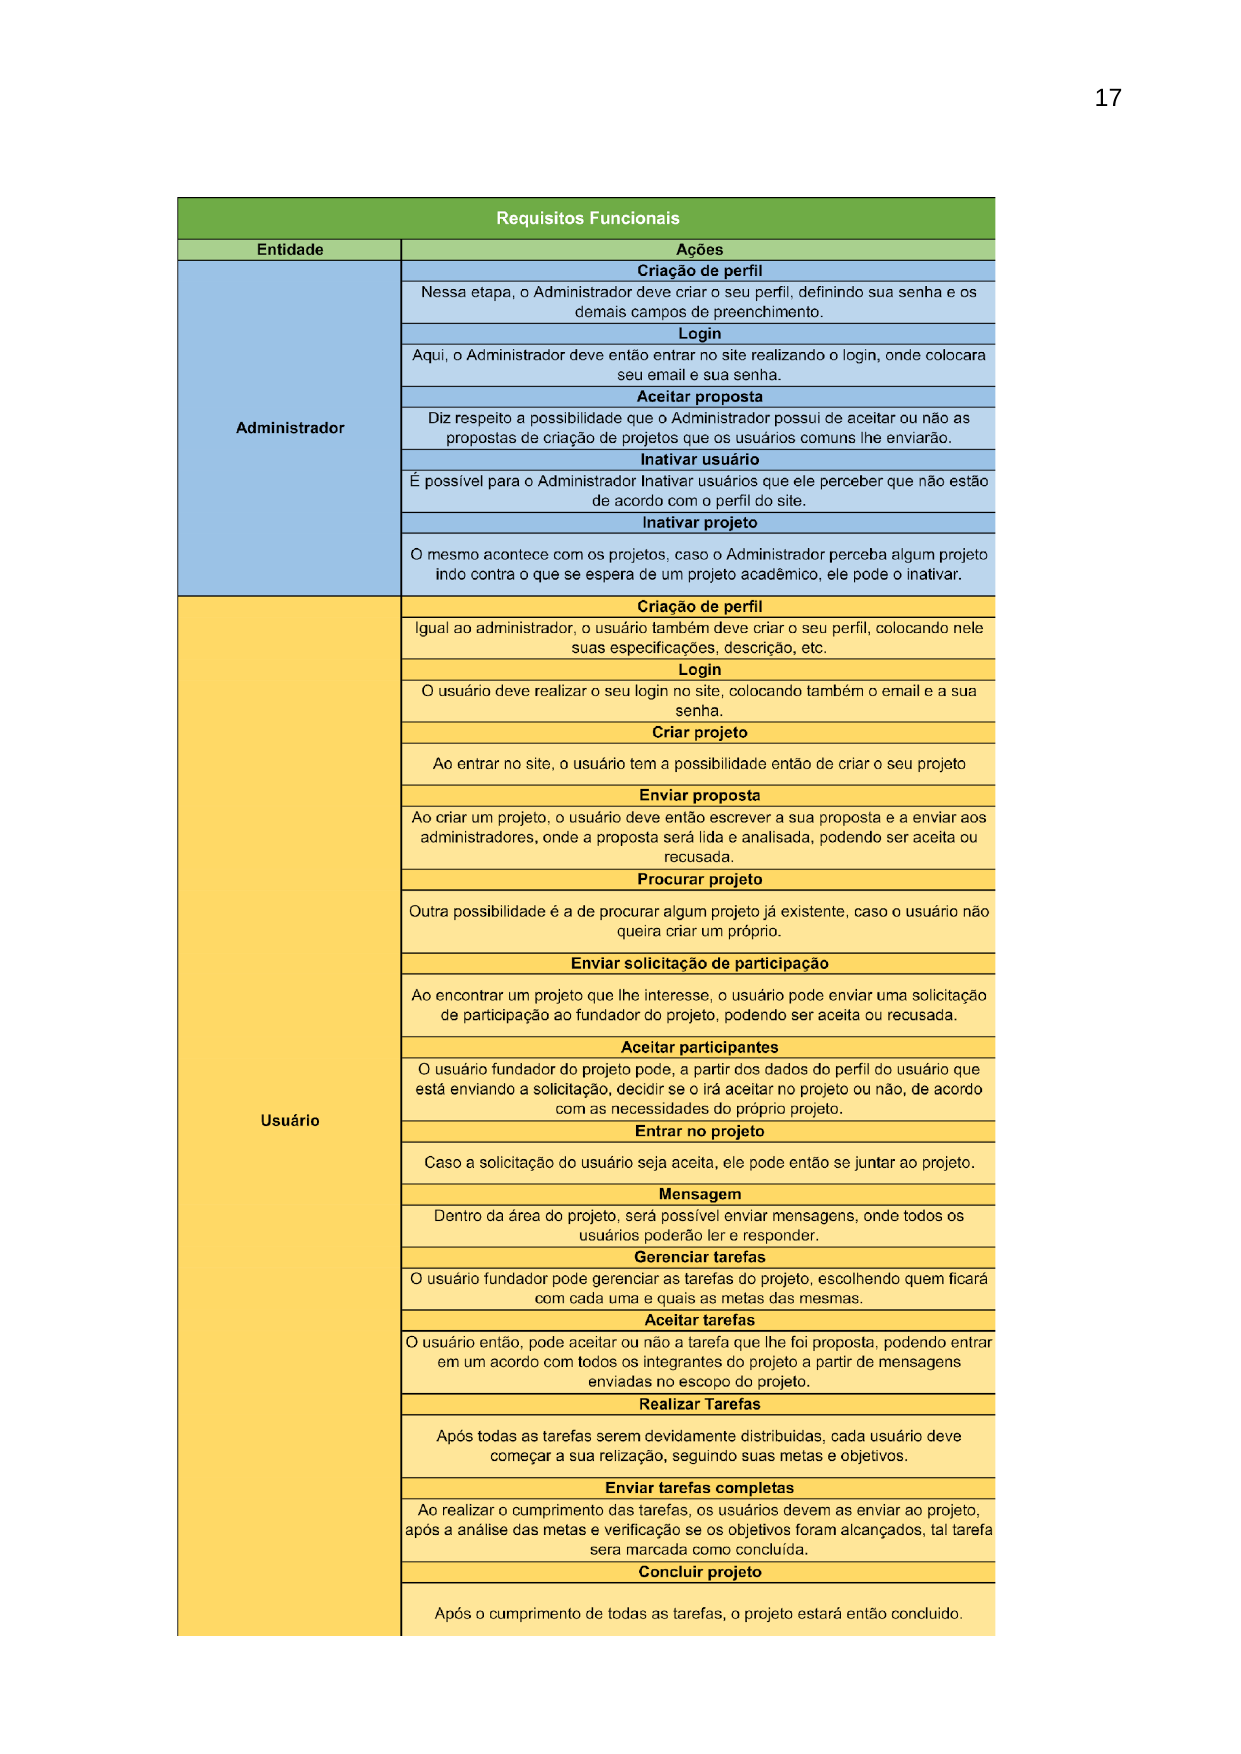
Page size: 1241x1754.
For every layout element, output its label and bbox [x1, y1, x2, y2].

picture [177, 197, 996, 1636]
